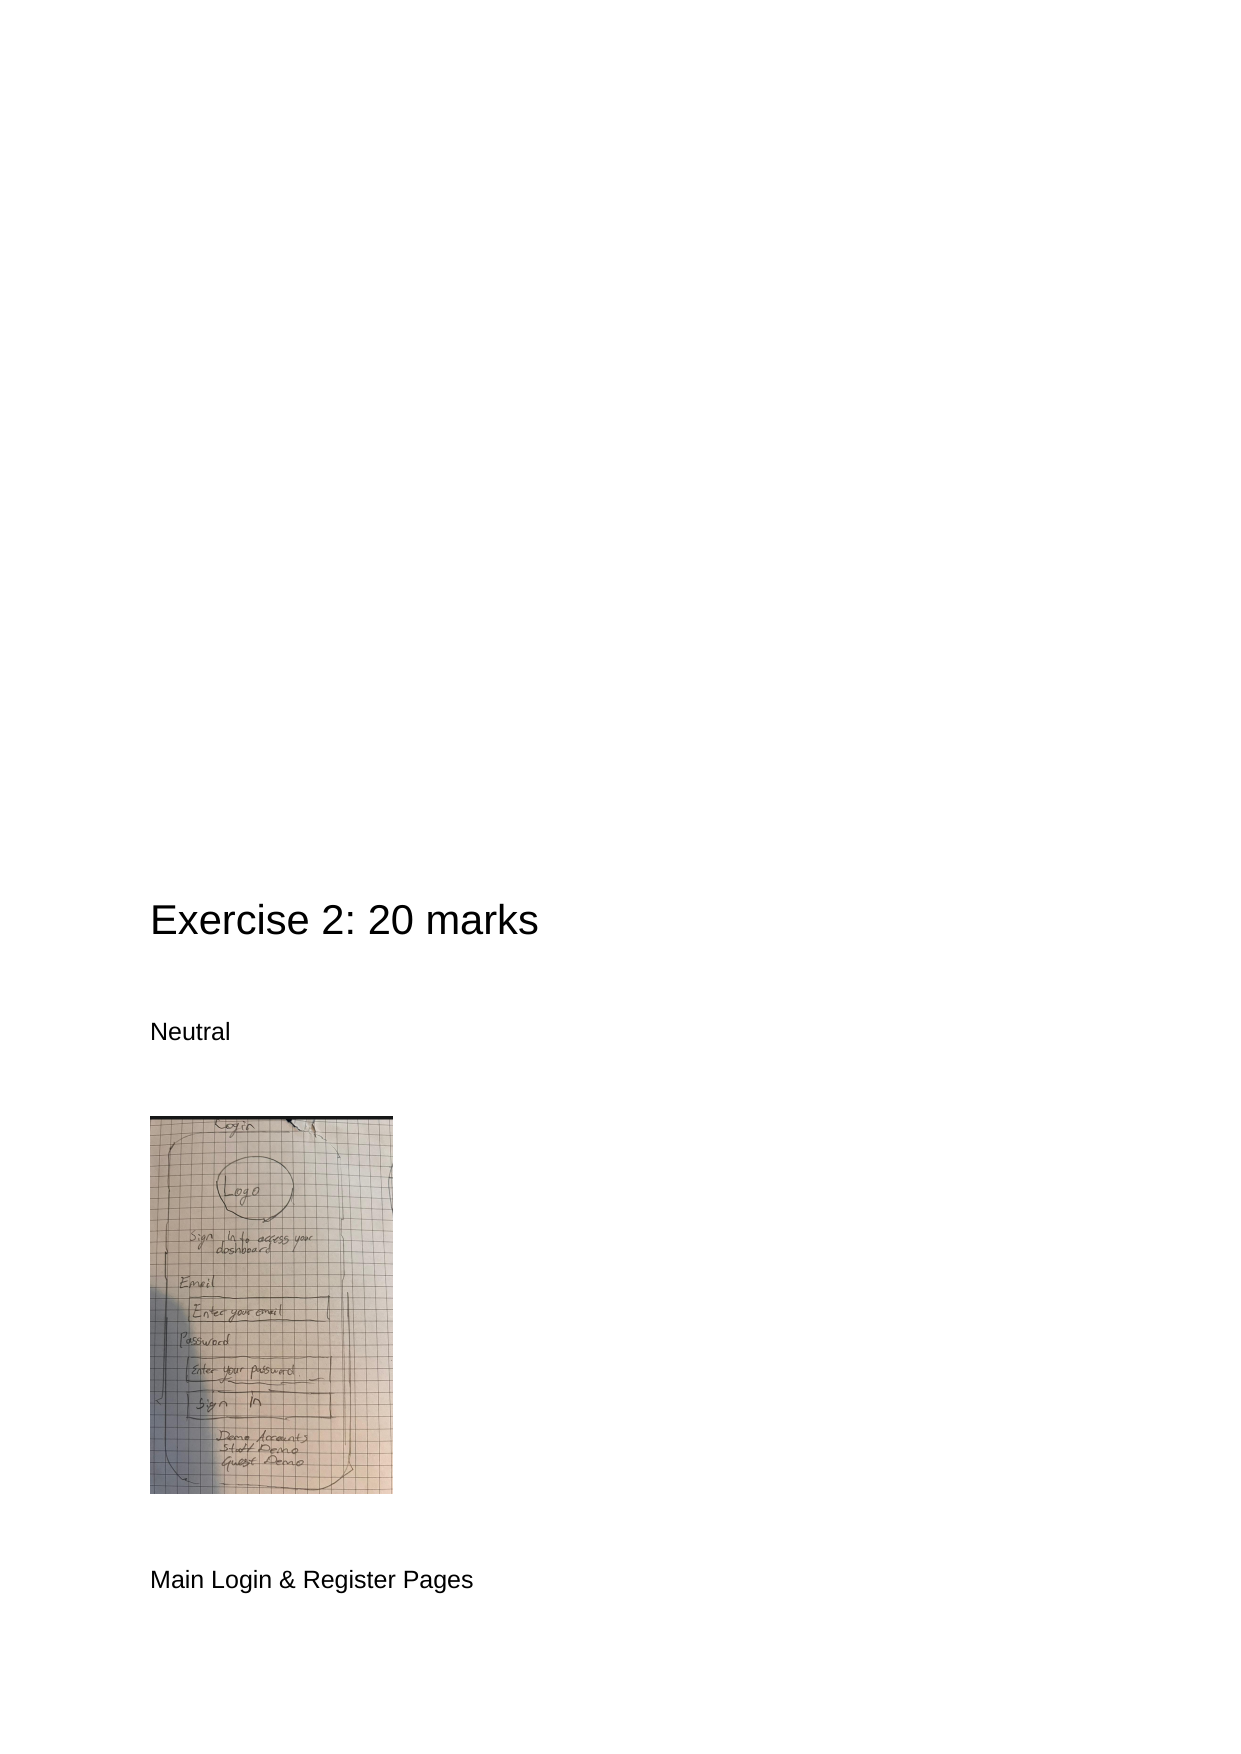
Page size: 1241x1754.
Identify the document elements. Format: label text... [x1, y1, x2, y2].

text Exercise 2: 20 marks [150, 895, 1090, 943]
text Neutral [150, 1017, 1090, 1046]
text Main Login & Register Pages [150, 1565, 1090, 1593]
picture [150, 1116, 393, 1494]
